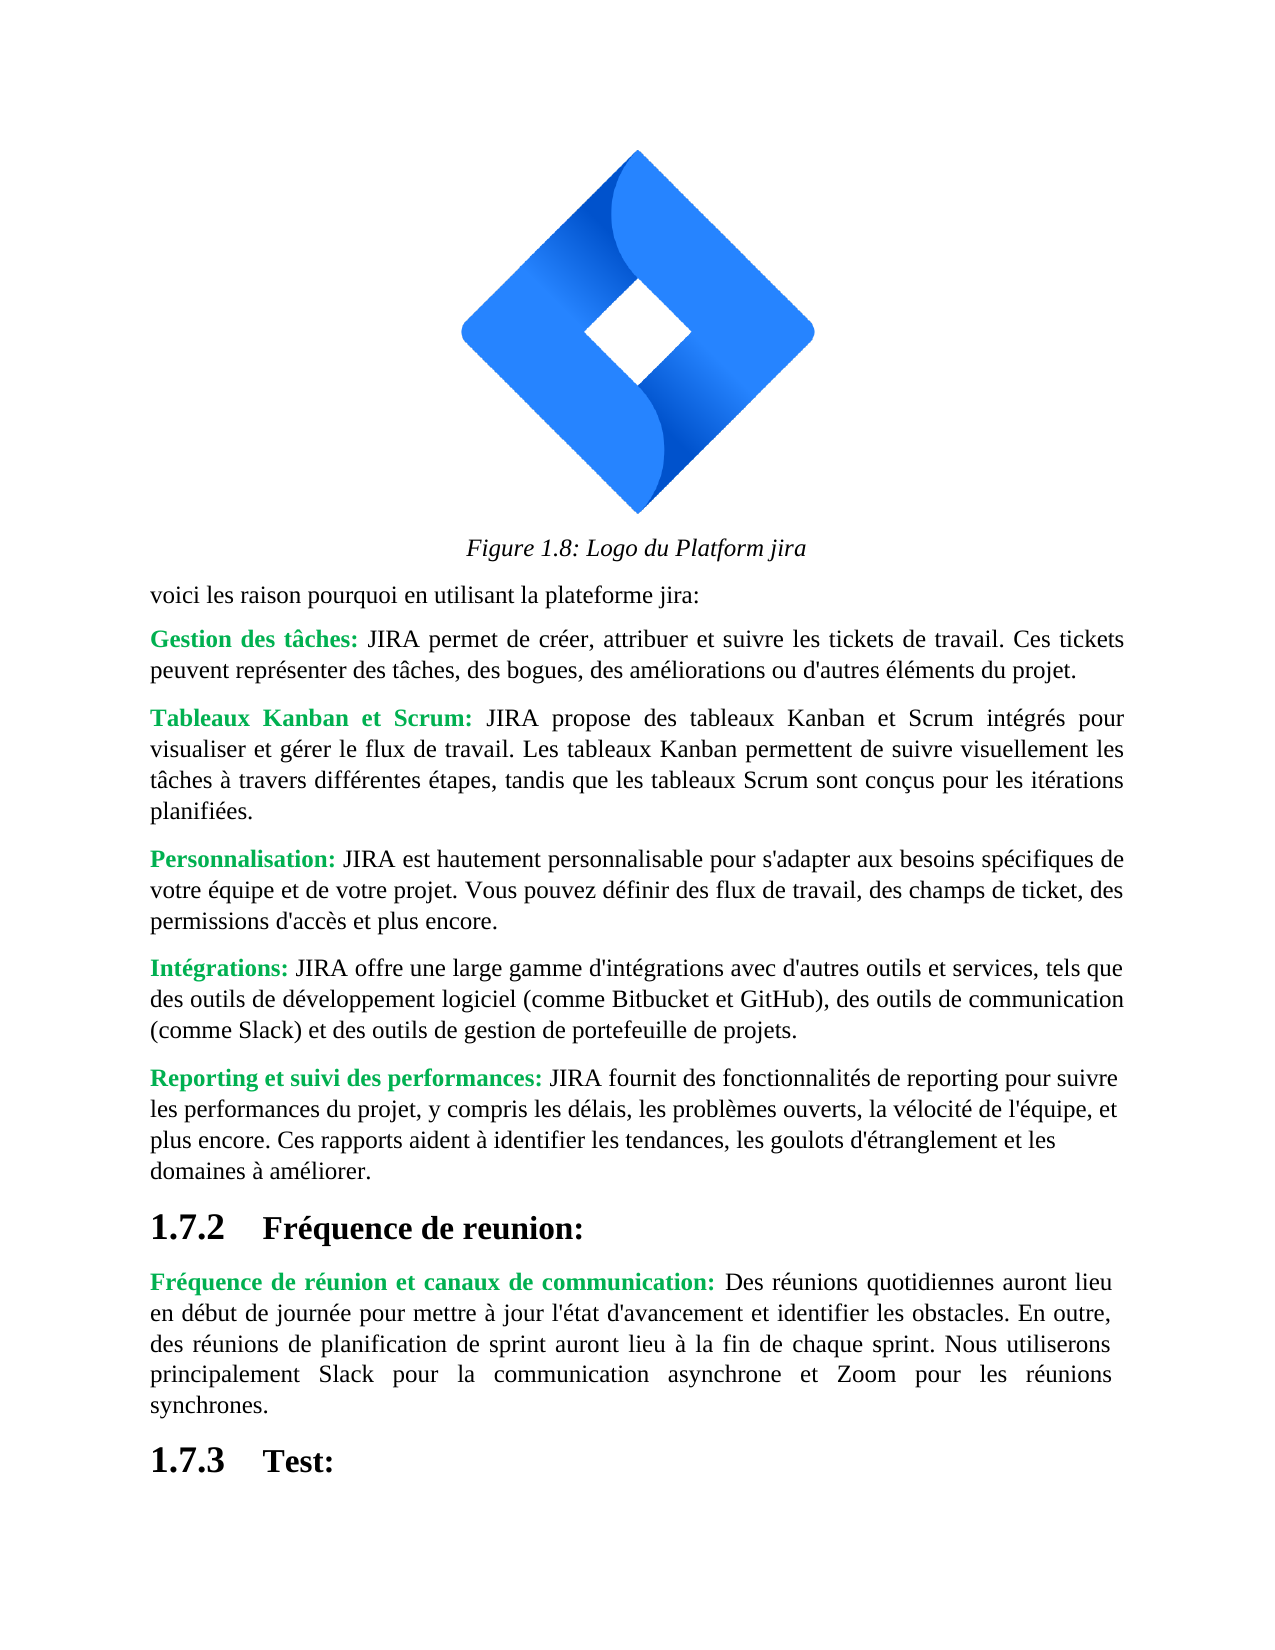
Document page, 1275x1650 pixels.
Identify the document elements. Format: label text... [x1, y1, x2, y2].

list Fréquence de reunion: [150, 1204, 1125, 1247]
picture [455, 150, 820, 514]
text Figure 1.8: Logo du Platform jira [150, 533, 1125, 562]
text Personnalisation: JIRA est hautement personnalisable pour s'adapter aux besoins spécifiques de votre équipe et de votre projet. Vous pouvez définir des flux de travail, des champs de ticket, des permissions d'accès et plus encore. [150, 844, 1125, 934]
text Tableaux Kanban et Scrum: JIRA propose des tableaux Kanban et Scrum intégrés pour visualiser et gérer le flux de travail. Les tableaux Kanban permettent de suivre visuellement les tâches à travers différentes étapes, tandis que les tableaux Scrum sont conçus pour les itérations planifiées. [150, 703, 1125, 825]
text voici les raison pourquoi en utilisant la plateforme jira: [150, 581, 1125, 609]
text Fréquence de réunion et canaux de communication: Des réunions quotidiennes auront lieu en début de journée pour mettre à jour l'état d'avancement et identifier les obstacles. En outre, des réunions de planification de sprint auront lieu à la fin de chaque sprint. Nous utiliserons principalement Slack pour la communication asynchrone et Zoom pour les réunions synchrones. [150, 1267, 1113, 1419]
text Intégrations: JIRA offre une large gamme d'intégrations avec d'autres outils et services, tels que des outils de développement logiciel (comme Bitbucket et GitHub), des outils de communication (comme Slack) et des outils de gestion de portefeuille de projets. [150, 953, 1125, 1044]
list Test: [150, 1438, 1125, 1481]
text Gestion des tâches: JIRA permet de créer, attribuer et suivre les tickets de travail. Ces tickets peuvent représenter des tâches, des bogues, des améliorations ou d'autres éléments du projet. [150, 624, 1125, 684]
text Reporting et suivi des performances: JIRA fournit des fonctionnalités de reporting pour suivre les performances du projet, y compris les délais, les problèmes ouverts, la vélocité de l'équipe, et plus encore. Ces rapports aident à identifier les tendances, les goulots d'étranglement et les domaines à améliorer. [150, 1063, 1125, 1185]
